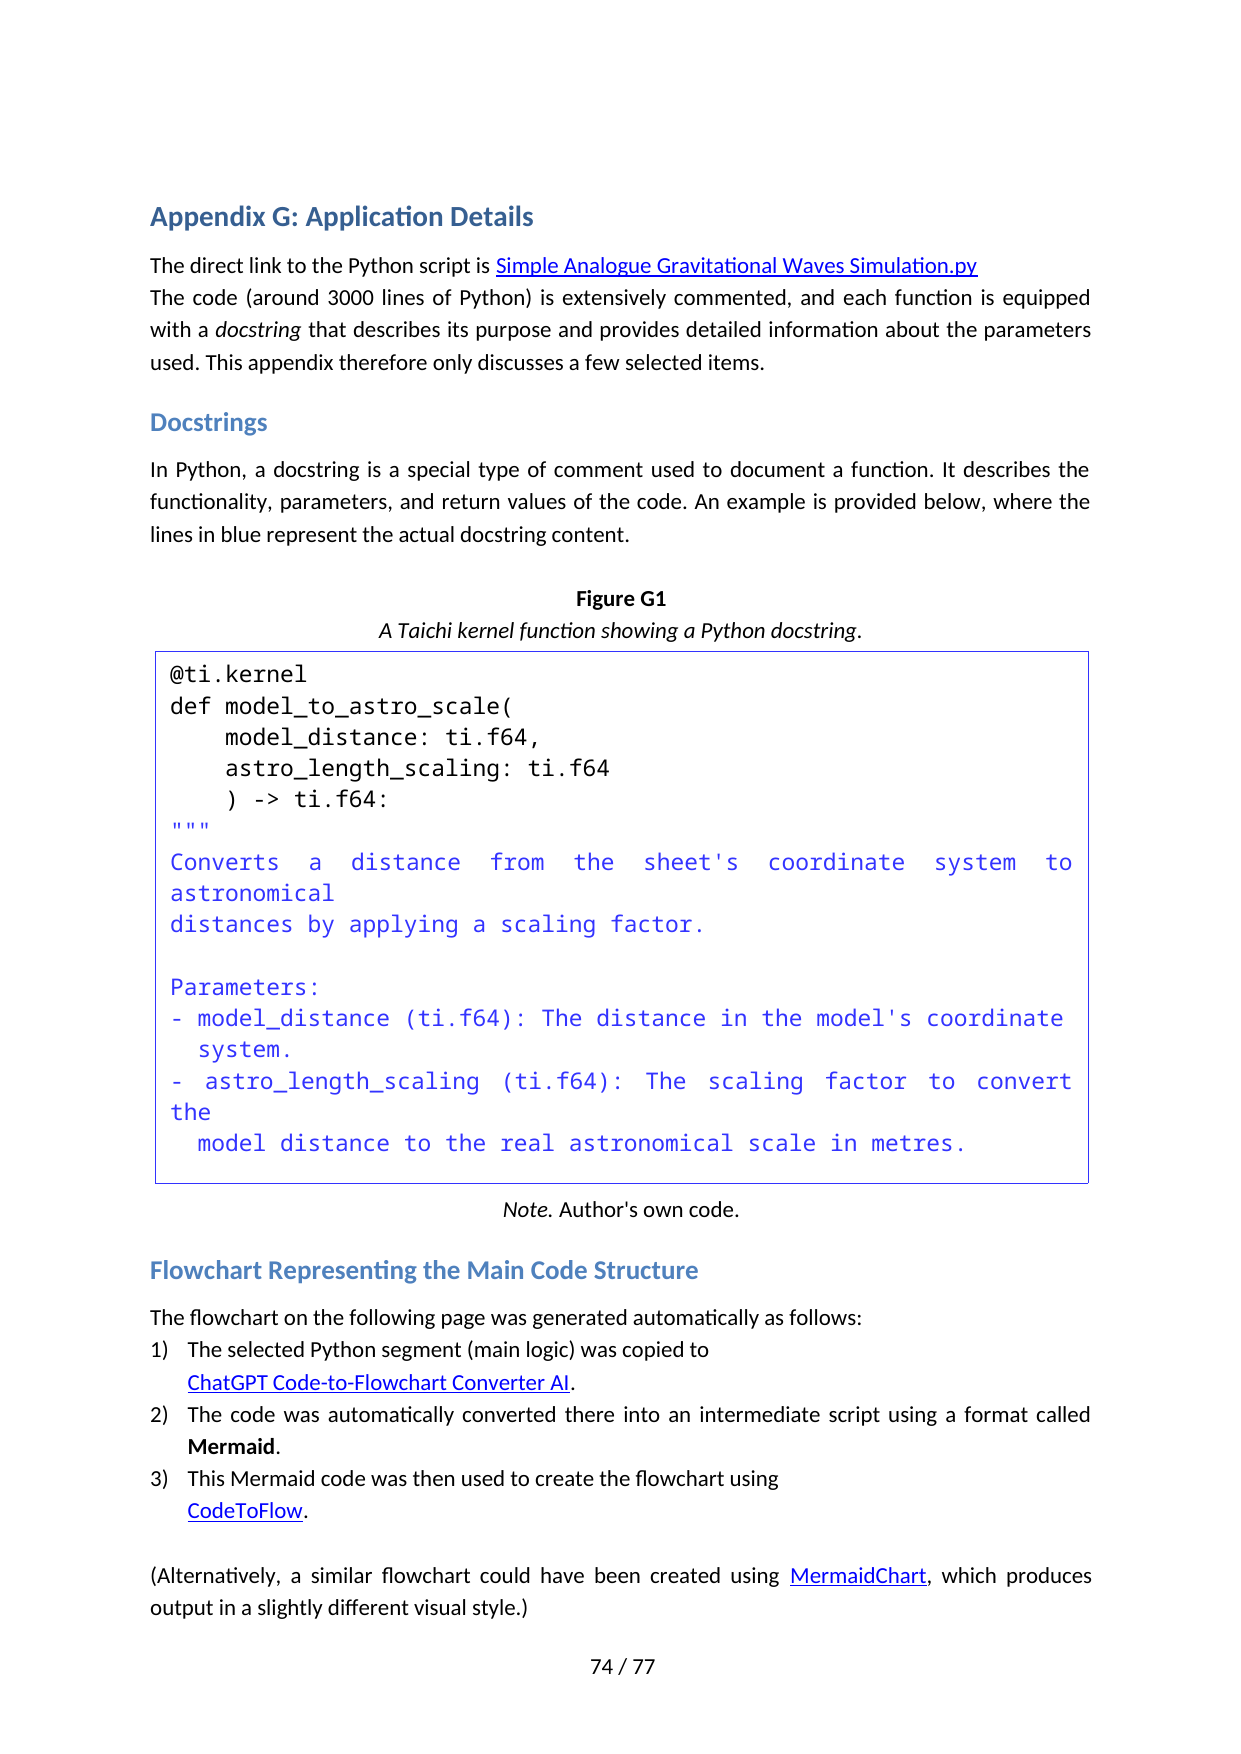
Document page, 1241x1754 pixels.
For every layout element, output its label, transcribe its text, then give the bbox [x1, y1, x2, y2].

list The code was automatically converted there into an intermediate script using a format called Mermaid. [150, 1400, 1092, 1460]
text Figure G1 [150, 584, 1092, 612]
text ChatGPT Code-to-Flowchart Converter AI. [150, 1368, 1092, 1396]
text The flowchart on the following page was generated automatically as follows: [150, 1303, 1092, 1331]
text Note. Author's own code. [150, 1196, 1092, 1224]
subtitle Appendix G: Application Details [150, 198, 1092, 233]
text A Taichi kernel function showing a Python docstring. [150, 616, 1092, 644]
list This Mermaid code was then used to create the flowchart using [150, 1464, 1092, 1492]
text In Python, a docstring is a special type of comment used to document a function. It describes the functionality, parameters, and return values of the code. An example is provided below, where the lines in blue represent the actual docstring content. [150, 455, 1092, 548]
subtitle Flowchart Representing the Main Code Structure [150, 1253, 1092, 1286]
text CodeToFlow. [187, 1496, 1092, 1524]
text (Alternatively, a similar flowchart could have been created using MermaidChart, which produces output in a slightly different visual style.) [150, 1561, 1092, 1621]
text The code (around 3000 lines of Python) is extensively commented, and each function is equipped with a docstring that describes its purpose and provides detailed information about the parameters used. This appendix therefore only discusses a few selected items. [150, 283, 1092, 376]
text The direct link to the Python script is Simple Analogue Gravitational Waves Simulation.py [150, 251, 1092, 279]
subtitle Docstrings [150, 405, 1092, 438]
list The selected Python segment (main logic) was copied to [150, 1335, 1092, 1363]
